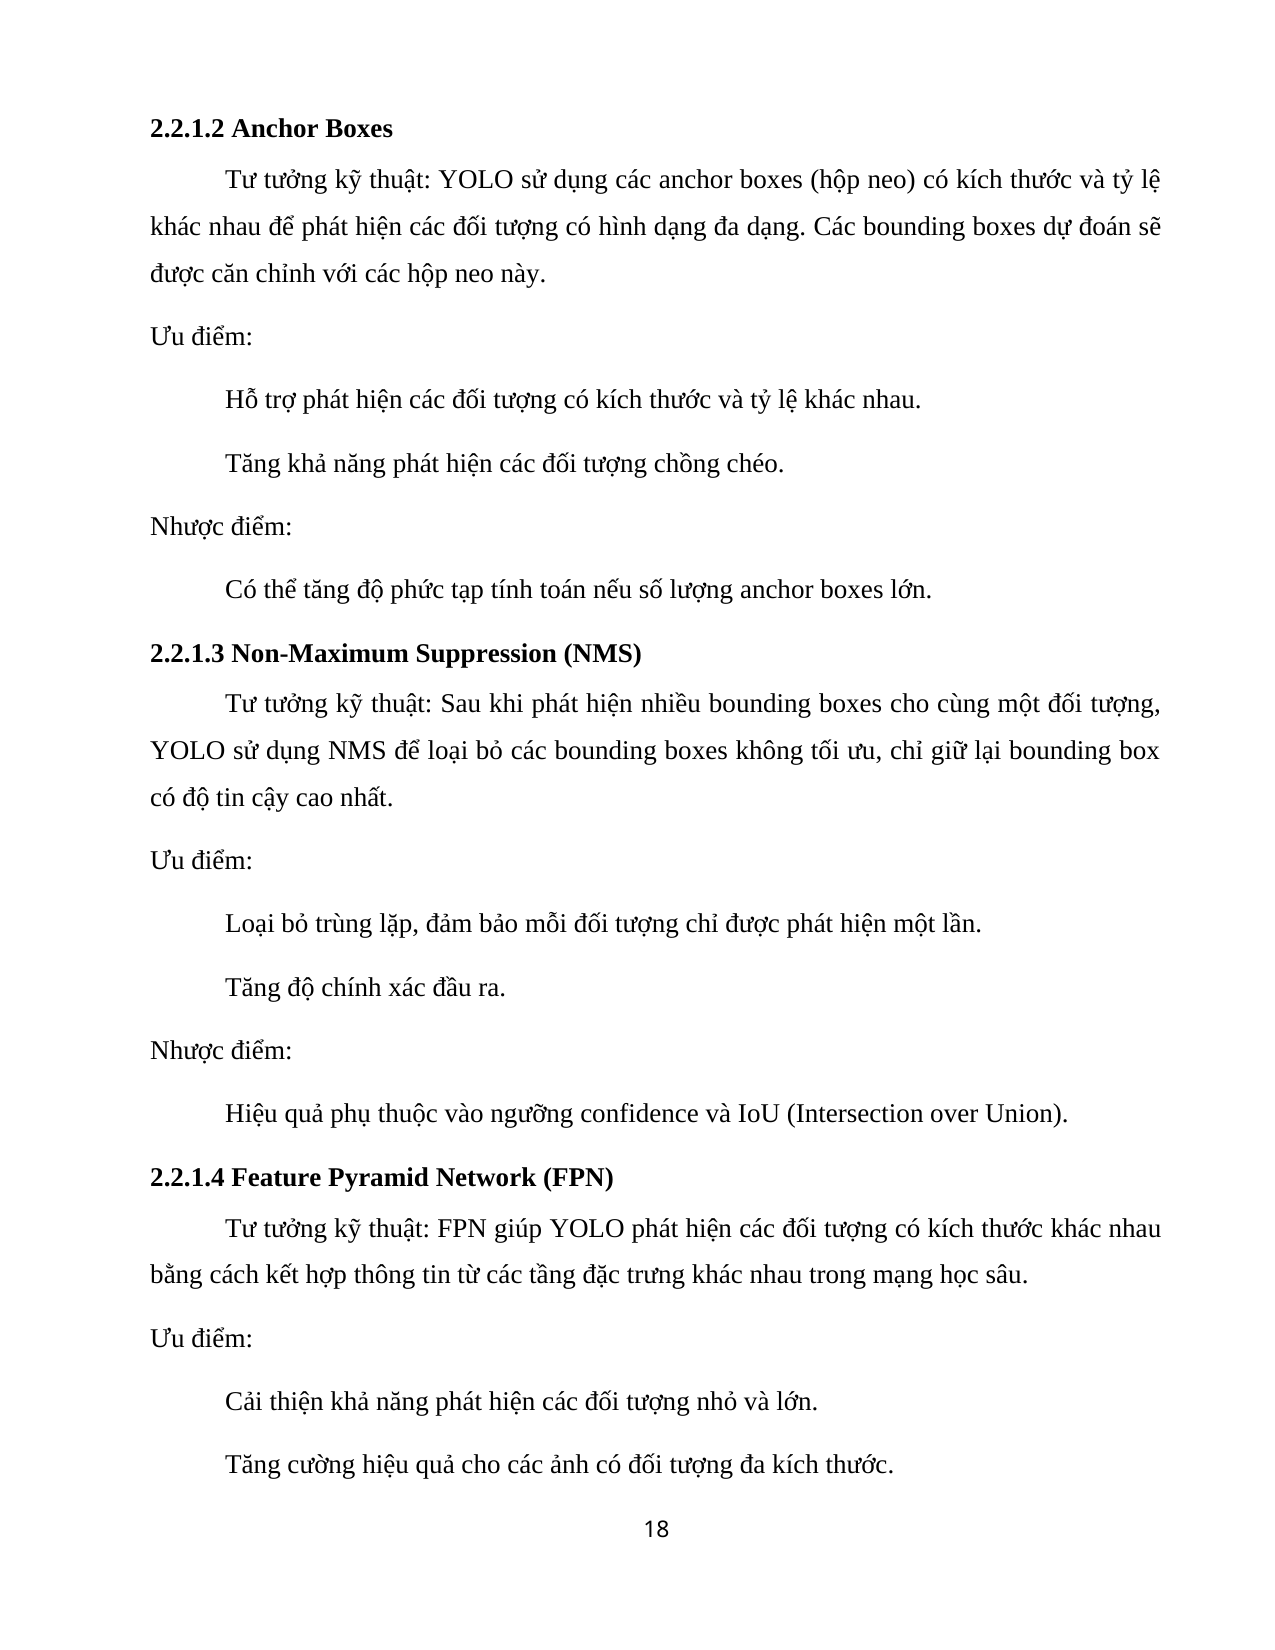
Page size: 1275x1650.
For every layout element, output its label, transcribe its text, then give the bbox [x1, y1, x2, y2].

text Tăng độ chính xác đầu ra. [225, 971, 1162, 1002]
text Loại bỏ trùng lặp, đảm bảo mỗi đối tượng chỉ được phát hiện một lần. [225, 907, 1162, 939]
text Tư tưởng kỹ thuật: Sau khi phát hiện nhiều bounding boxes cho cùng một đối tượng, YOLO sử dụng NMS để loại bỏ các bounding boxes không tối ưu, chỉ giữ lại bounding box có độ tin cậy cao nhất. [150, 687, 1162, 812]
subtitle 2.2.1.2 Anchor Boxes [150, 112, 1162, 144]
text Cải thiện khả năng phát hiện các đối tượng nhỏ và lớn. [225, 1385, 1162, 1416]
text Tư tưởng kỹ thuật: FPN giúp YOLO phát hiện các đối tượng có kích thước khác nhau bằng cách kết hợp thông tin từ các tầng đặc trưng khác nhau trong mạng học sâu. [150, 1212, 1162, 1289]
subtitle 2.2.1.3 Non-Maximum Suppression (NMS) [150, 637, 1162, 668]
text Ưu điểm: [150, 320, 1162, 351]
text Có thể tăng độ phức tạp tính toán nếu số lượng anchor boxes lớn. [150, 573, 1162, 604]
text Ưu điểm: [150, 1322, 1162, 1353]
text Hiệu quả phụ thuộc vào ngưỡng confidence và IoU (Intersection over Union). [150, 1097, 1162, 1129]
text Tăng khả năng phát hiện các đối tượng chồng chéo. [225, 447, 1162, 478]
text Tư tưởng kỹ thuật: YOLO sử dụng các anchor boxes (hộp neo) có kích thước và tỷ lệ khác nhau để phát hiện các đối tượng có hình dạng đa dạng. Các bounding boxes dự đoán sẽ được căn chỉnh với các hộp neo này. [150, 163, 1162, 288]
text Hỗ trợ phát hiện các đối tượng có kích thước và tỷ lệ khác nhau. [225, 383, 1162, 414]
subtitle 2.2.1.4 Feature Pyramid Network (FPN) [150, 1161, 1162, 1192]
text Tăng cường hiệu quả cho các ảnh có đối tượng đa kích thước. [225, 1448, 1162, 1479]
text Ưu điểm: [150, 844, 1162, 875]
text Nhược điểm: [150, 1034, 1162, 1065]
text Nhược điểm: [150, 510, 1162, 541]
